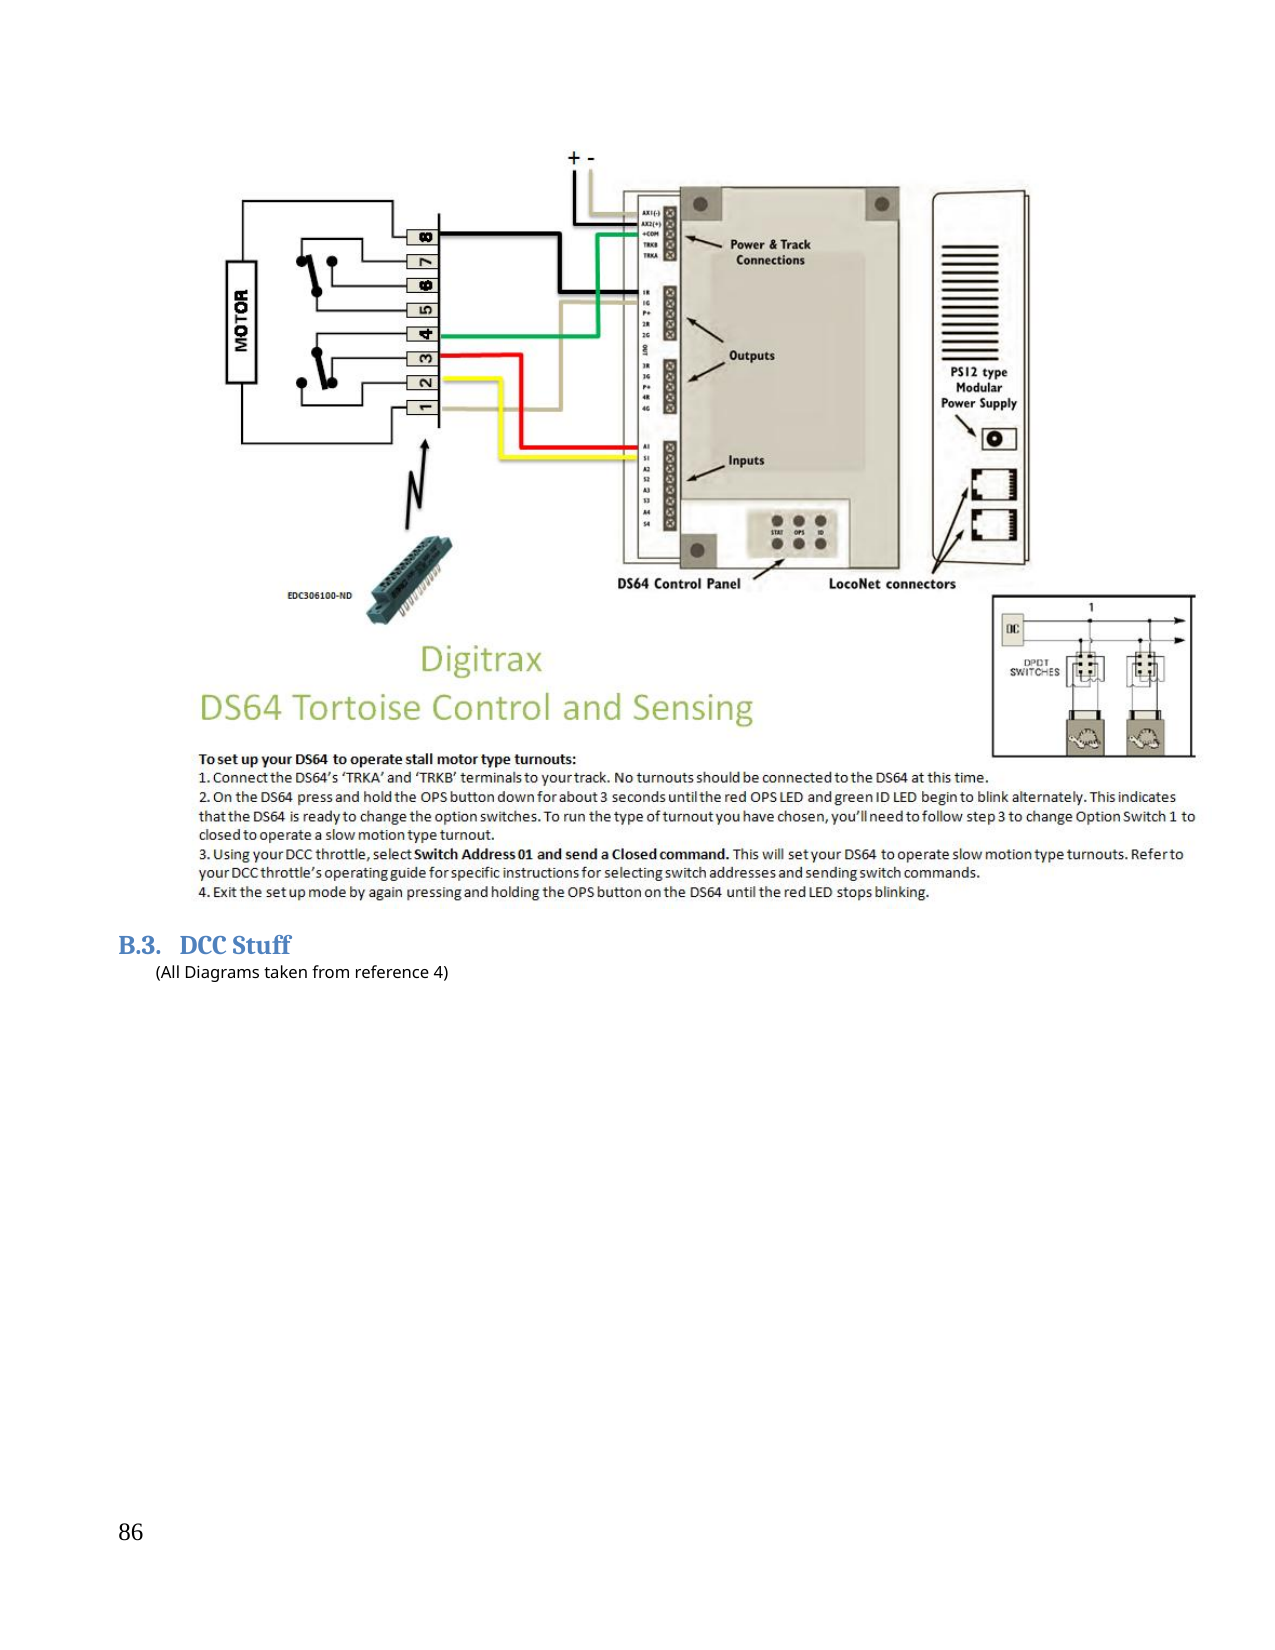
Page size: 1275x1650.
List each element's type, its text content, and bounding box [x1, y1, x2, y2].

picture [174, 132, 1214, 909]
text (All Diagrams taken from reference 4) [156, 961, 1157, 983]
subtitle B.3. DCC Stuff [118, 930, 1157, 961]
